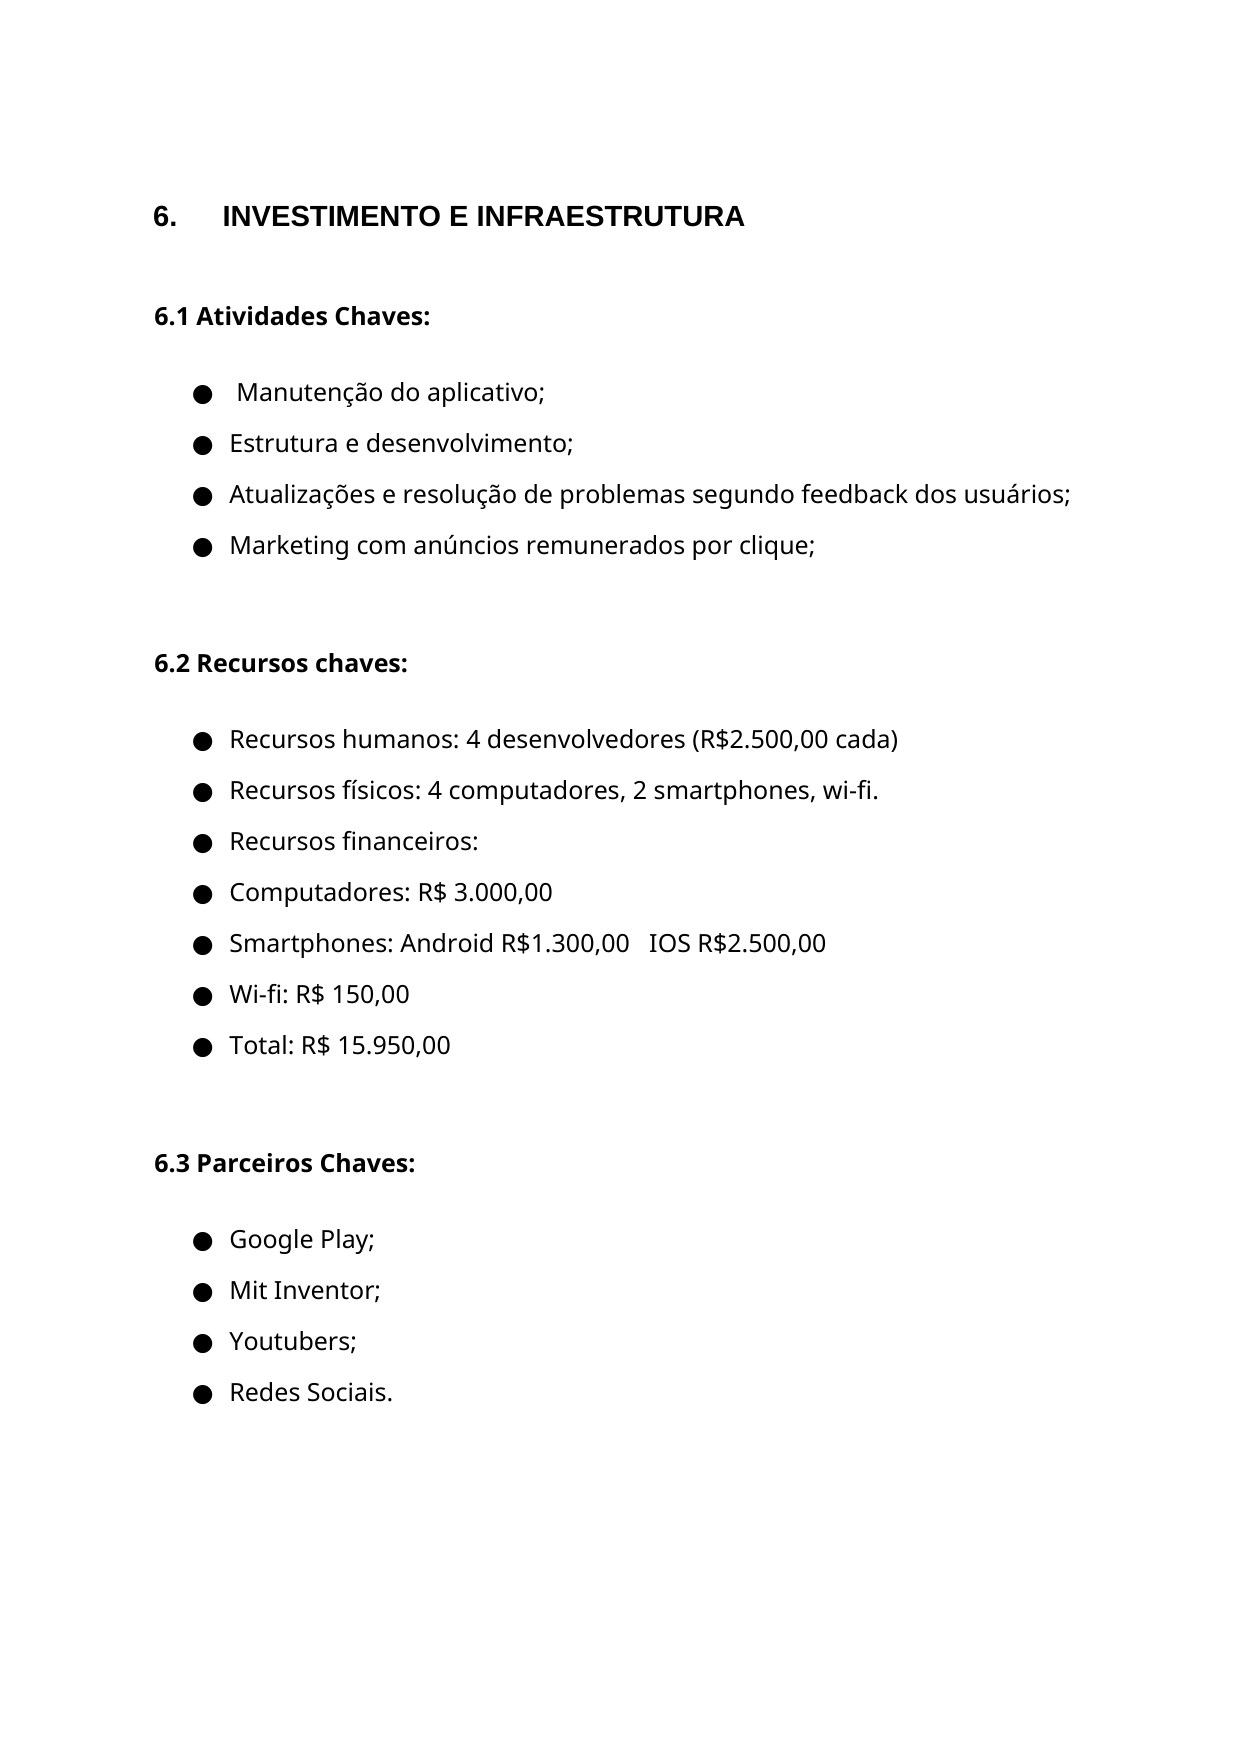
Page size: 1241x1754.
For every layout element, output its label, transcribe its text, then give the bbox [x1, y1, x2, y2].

list Google Play; [192, 1222, 1146, 1256]
list Youtubers; [192, 1324, 1146, 1358]
list Atualizações e resolução de problemas segundo feedback dos usuários; [192, 477, 1146, 511]
list Redes Sociais. [192, 1375, 1146, 1409]
list Total: R$ 15.950,00 [192, 1028, 1146, 1062]
list Smartphones: Android R$1.300,00 IOS R$2.500,00 [192, 926, 1146, 960]
list Recursos financeiros: [192, 824, 1146, 858]
list Mit Inventor; [192, 1273, 1146, 1307]
list Recursos físicos: 4 computadores, 2 smartphones, wi-fi. [192, 773, 1146, 807]
list INVESTIMENTO E INFRAESTRUTURA [177, 199, 1146, 232]
subtitle 6.2 Recursos chaves: [154, 645, 1146, 679]
list Recursos humanos: 4 desenvolvedores (R$2.500,00 cada) [192, 722, 1146, 756]
list Marketing com anúncios remunerados por clique; [192, 528, 1146, 562]
subtitle 6.3 Parceiros Chaves: [154, 1145, 1146, 1179]
subtitle 6.1 Atividades Chaves: [154, 298, 1146, 332]
list Wi-fi: R$ 150,00 [192, 977, 1146, 1011]
list Computadores: R$ 3.000,00 [192, 875, 1146, 909]
list Estrutura e desenvolvimento; [192, 426, 1146, 460]
list Manutenção do aplicativo; [192, 375, 1146, 409]
